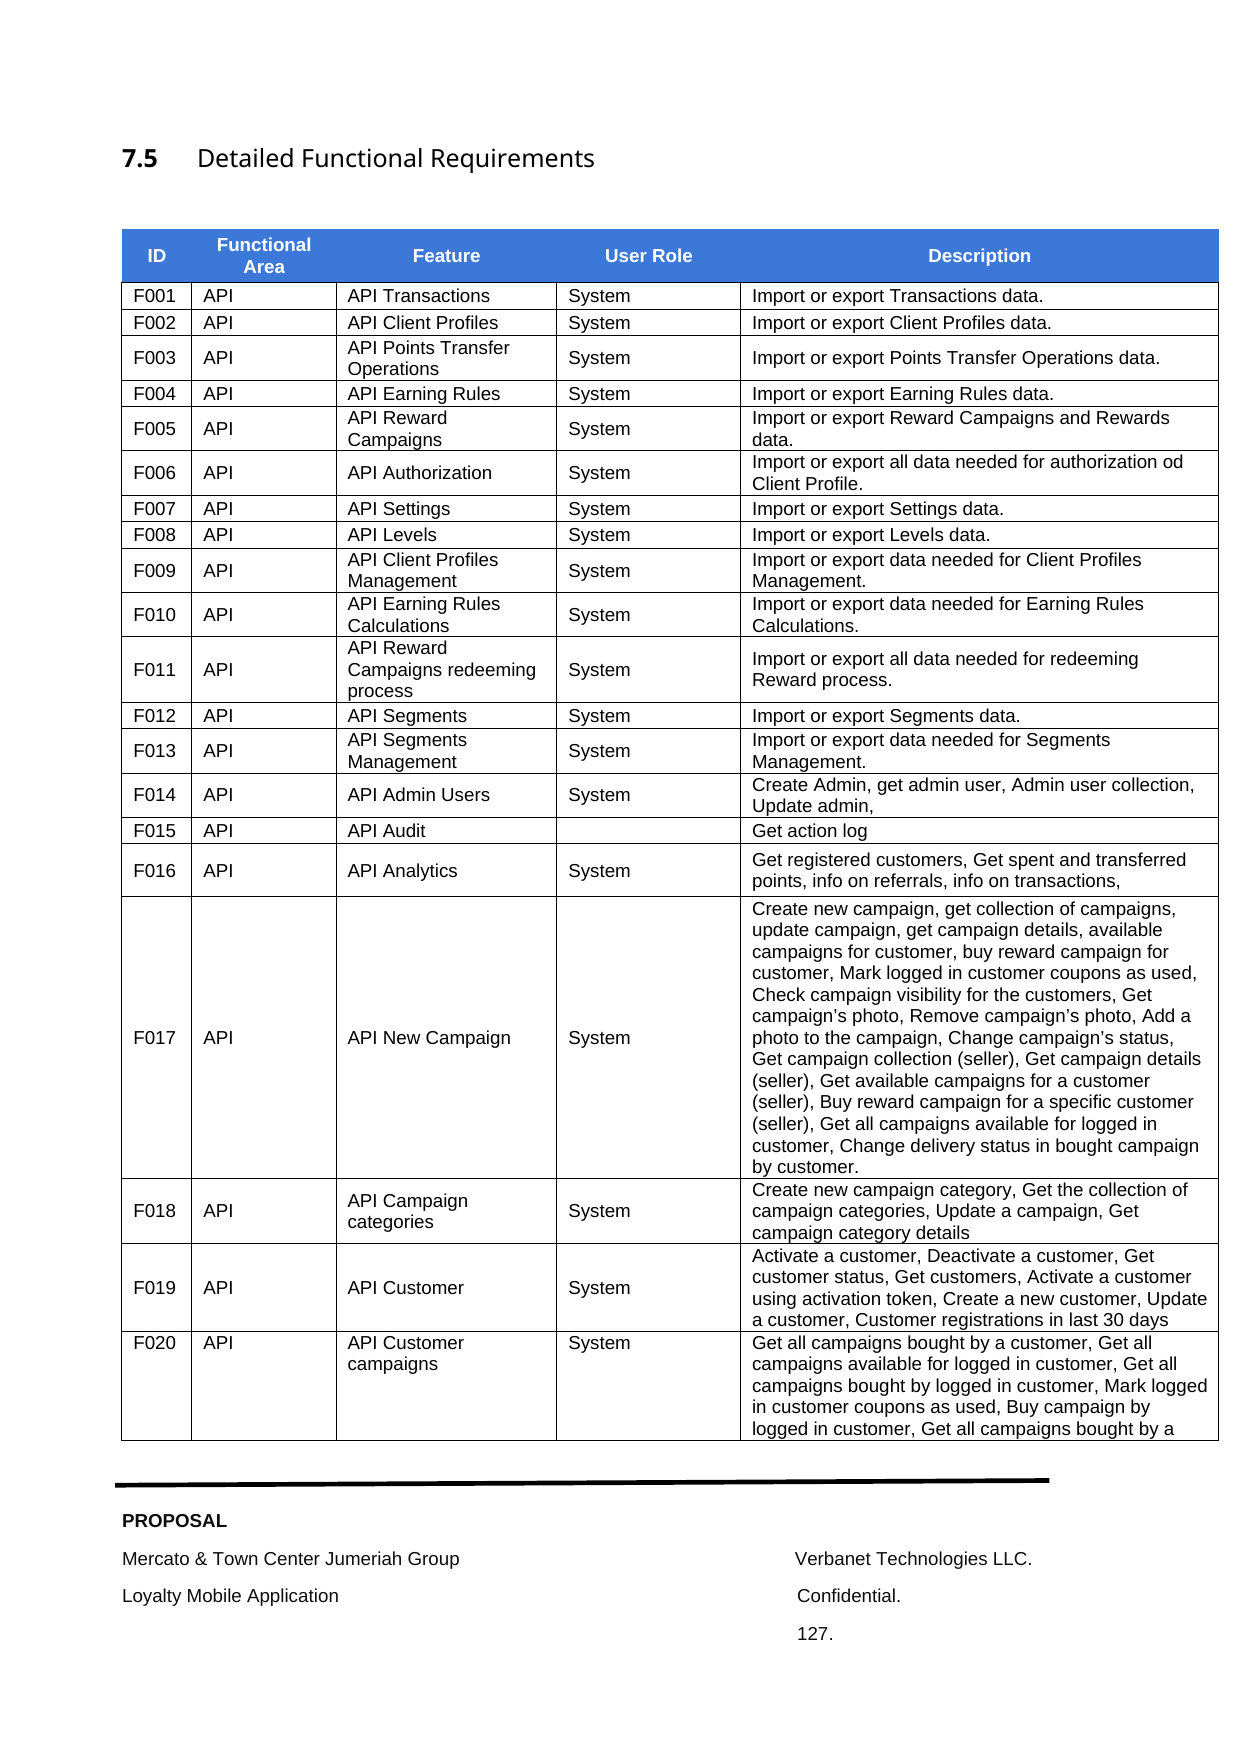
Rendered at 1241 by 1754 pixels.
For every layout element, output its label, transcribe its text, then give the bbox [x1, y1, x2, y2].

table_cell API Points Transfer Operations [337, 336, 556, 379]
table_cell System [557, 283, 740, 309]
table_cell API Segments Management [337, 729, 556, 772]
table_cell Get registered customers, Get spent and transferred points, info on referrals, info on transactions, [741, 844, 1218, 896]
table_cell API Reward Campaigns [337, 407, 556, 450]
table_cell API Audit [337, 818, 556, 843]
table_cell Import or export data needed for Earning Rules Calculations. [741, 593, 1218, 636]
table_cell API Client Profiles Management [337, 549, 556, 592]
table_cell API Segments [337, 703, 556, 728]
table_cell F008 [122, 522, 191, 548]
table_cell System [557, 407, 740, 450]
table_cell F002 [122, 310, 191, 335]
table_cell API Reward Campaigns redeeming process [337, 637, 556, 702]
table_cell API New Campaign [337, 897, 556, 1178]
table_cell System [557, 729, 740, 772]
table_cell API Admin Users [337, 774, 556, 817]
table_cell System [557, 1244, 740, 1331]
table_cell API [192, 310, 336, 335]
table_cell API Transactions [337, 283, 556, 309]
table_cell API [192, 703, 336, 728]
table_cell API [192, 451, 336, 494]
table_header Feature [336, 229, 557, 282]
table_cell API Analytics [337, 844, 556, 896]
table_cell F007 [122, 496, 191, 521]
table_cell API [192, 496, 336, 521]
table_cell Activate a customer, Deactivate a customer, Get customer status, Get customers, Activate a customer using activation token, Create a new customer, Update a customer, Customer registrations in last 30 days [741, 1244, 1218, 1331]
table_cell F005 [122, 407, 191, 450]
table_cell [741, 1332, 1218, 1439]
table_cell F012 [122, 703, 191, 728]
table_cell Import or export Transactions data. [741, 283, 1218, 309]
table_cell F020 [122, 1332, 191, 1439]
table_cell F015 [122, 818, 191, 843]
table_cell F013 [122, 729, 191, 772]
subtitle Detailed Functional Requirements [122, 141, 1053, 175]
table_cell Import or export Earning Rules data. [741, 381, 1218, 406]
table_cell API [192, 336, 336, 379]
table_cell Import or export Levels data. [741, 522, 1218, 548]
table_cell F003 [122, 336, 191, 379]
table_cell F018 [122, 1179, 191, 1243]
table_cell API Earning Rules Calculations [337, 593, 556, 636]
table_cell API Client Profiles [337, 310, 556, 335]
table_header ID [122, 229, 192, 282]
table_cell Create Admin, get admin user, Admin user collection, Update admin, [741, 774, 1218, 817]
table_header User Role [557, 229, 741, 282]
table_cell API [192, 818, 336, 843]
table_cell Import or export data needed for Segments Management. [741, 729, 1218, 772]
table_cell System [557, 496, 740, 521]
table_cell System [557, 703, 740, 728]
table_cell API [192, 1332, 336, 1439]
table_cell Import or export Client Profiles data. [741, 310, 1218, 335]
table_cell F017 [122, 897, 191, 1178]
table_cell System [557, 451, 740, 494]
table_cell Create new campaign category, Get the collection of campaign categories, Update a campaign, Get campaign category details [741, 1179, 1218, 1243]
table_cell System [557, 549, 740, 592]
table_cell System [557, 336, 740, 379]
table_cell API Earning Rules [337, 381, 556, 406]
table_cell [337, 1332, 556, 1439]
table_cell API [192, 844, 336, 896]
table_cell [557, 818, 740, 843]
table_cell API [192, 729, 336, 772]
table_cell F006 [122, 451, 191, 494]
table_cell Import or export all data needed for redeeming Reward process. [741, 637, 1218, 702]
table_cell Get action log [741, 818, 1218, 843]
table_cell API [192, 774, 336, 817]
table_header Functional Area [192, 229, 336, 282]
table_cell API Customer [337, 1244, 556, 1331]
table_cell System [557, 522, 740, 548]
table_cell System [557, 310, 740, 335]
table_cell API [192, 897, 336, 1178]
table_cell System [557, 897, 740, 1178]
table_cell F011 [122, 637, 191, 702]
table_cell System [557, 1332, 740, 1439]
table_cell Import or export Reward Campaigns and Rewards data. [741, 407, 1218, 450]
table_cell API Settings [337, 496, 556, 521]
table_cell Import or export Points Transfer Operations data. [741, 336, 1218, 379]
table_cell F004 [122, 381, 191, 406]
table_cell API [192, 522, 336, 548]
table_cell System [557, 593, 740, 636]
table_cell System [557, 774, 740, 817]
table_cell API [192, 381, 336, 406]
table_cell System [557, 844, 740, 896]
table_header Description [741, 229, 1219, 282]
table_cell F001 [122, 283, 191, 309]
table_cell API Authorization [337, 451, 556, 494]
table_cell API Levels [337, 522, 556, 548]
table_cell API [192, 593, 336, 636]
table_cell Create new campaign, get collection of campaigns, update campaign, get campaign details, available campaigns for customer, buy reward campaign for customer, Mark logged in customer coupons as used, Check campaign visibility for the customers, Get campaign’s photo, Remove campaign’s photo, Add a photo to the campaign, Change campaign’s status, Get campaign collection (seller), Get campaign details (seller), Get available campaigns for a customer (seller), Buy reward campaign for a specific customer (seller), Get all campaigns available for logged in customer, Change delivery status in bought campaign by customer. [741, 897, 1218, 1178]
table_cell API Campaign categories [337, 1179, 556, 1243]
table_cell Import or export Segments data. [741, 703, 1218, 728]
table_cell API [192, 549, 336, 592]
table_cell API [192, 1244, 336, 1331]
table_cell API [192, 407, 336, 450]
table_cell F016 [122, 844, 191, 896]
table_cell Import or export Settings data. [741, 496, 1218, 521]
table_cell F014 [122, 774, 191, 817]
table_cell Import or export all data needed for authorization od Client Profile. [741, 451, 1218, 494]
table_cell F019 [122, 1244, 191, 1331]
table_cell System [557, 381, 740, 406]
table_cell API [192, 637, 336, 702]
table_cell API [192, 1179, 336, 1243]
table_cell Import or export data needed for Client Profiles Management. [741, 549, 1218, 592]
table_cell API [192, 283, 336, 309]
table_cell F010 [122, 593, 191, 636]
table_cell F009 [122, 549, 191, 592]
table_cell System [557, 637, 740, 702]
table_cell System [557, 1179, 740, 1243]
